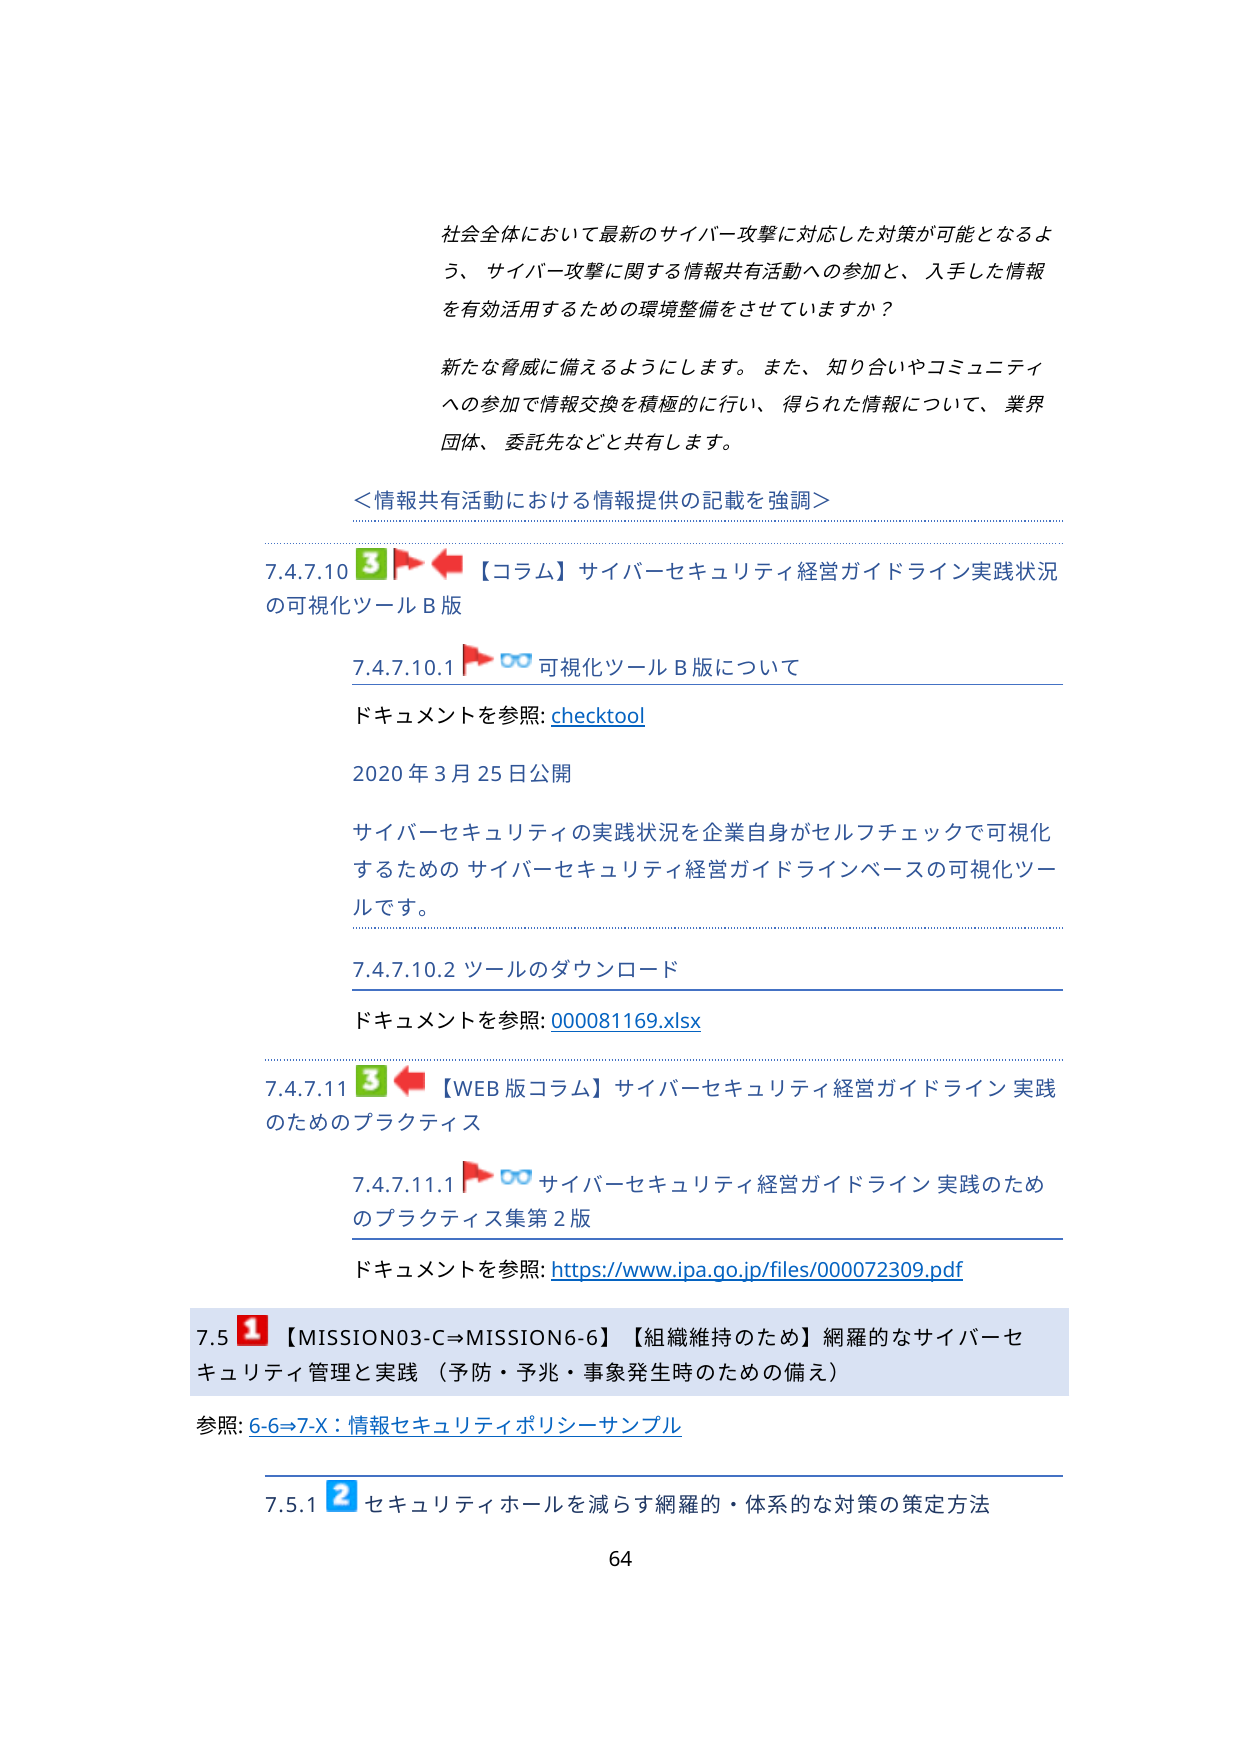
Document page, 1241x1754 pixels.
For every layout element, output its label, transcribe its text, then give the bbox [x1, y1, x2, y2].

picture [237, 1315, 269, 1346]
text 新たな脅威に備えるようにします。 また、 知り合いやコミュニティへの参加で情報交換を積極的に行い、 得られた情報について、 業界団体、 委託先などと共有します。 [440, 347, 1063, 460]
picture [355, 1065, 388, 1097]
text 可視化ツールβ版について [352, 644, 1063, 684]
picture [393, 1065, 425, 1097]
text ドキュメントを参照: 000081169.xlsx [352, 1001, 1063, 1038]
text ドキュメントを参照: https://www.ipa.go.jp/files/000072309.pdf [352, 1250, 1063, 1287]
text 社会全体において最新のサイバー攻撃に対応した対策が可能となるよう、 サイバー攻撃に関する情報共有活動への参加と、 入手した情報を有効活用するための環境整備をさせていますか？ [440, 214, 1063, 327]
picture [326, 1480, 358, 1512]
text サイバーセキュリティ経営ガイドライン 実践のためのプラクティス集第2版 [352, 1161, 1063, 1238]
picture [500, 644, 532, 676]
text ＜情報共有活動における情報提供の記載を強調＞ [352, 481, 1063, 522]
picture [462, 644, 495, 676]
text 参照: 6-6⇒7-X：情報セキュリティポリシーサンプル [196, 1406, 1063, 1444]
text ツールのダウンロード [352, 949, 1063, 989]
picture [355, 548, 388, 580]
picture [462, 1161, 495, 1193]
text ドキュメントを参照: checktool [352, 696, 1063, 733]
picture [393, 548, 425, 580]
text 2020年3月25日公開 [352, 754, 1063, 792]
text 【コラム】サイバーセキュリティ経営ガイドライン実践状況の可視化ツールβ版 [265, 543, 1063, 623]
text セキュリティホールを減らす網羅的・体系的な対策の策定方法 [265, 1477, 1063, 1518]
picture [431, 548, 463, 580]
text サイバーセキュリティの実践状況を企業自身がセルフチェックで可視化するための サイバーセキュリティ経営ガイドラインベースの可視化ツールです。 [352, 812, 1063, 929]
picture [500, 1161, 532, 1193]
text 【Mission03-C⇒Mission6-6】【組織維持のため】網羅的なサイバーセキュリティ管理と実践 （予防・予兆・事象発生時のための備え） [196, 1315, 1063, 1389]
text 【Web版コラム】サイバーセキュリティ経営ガイドライン 実践のためのプラクティス [265, 1059, 1063, 1140]
